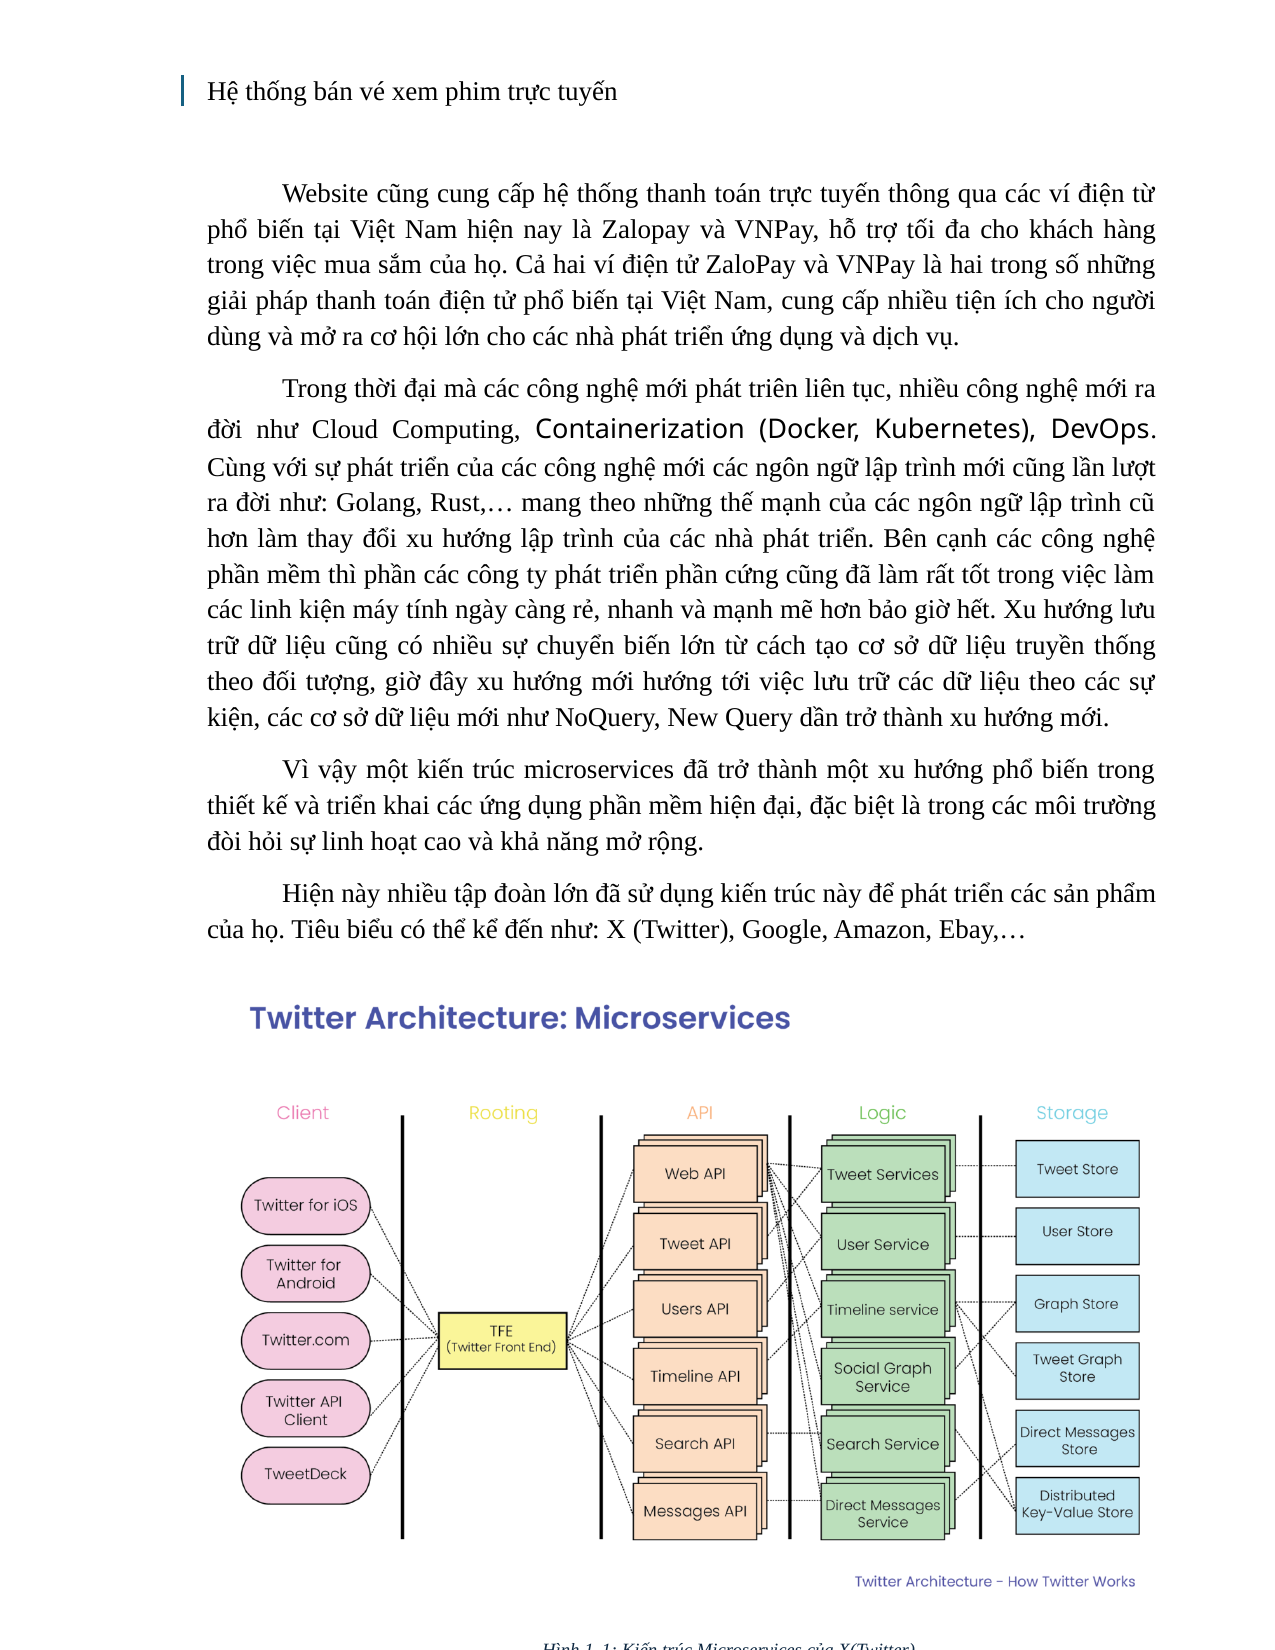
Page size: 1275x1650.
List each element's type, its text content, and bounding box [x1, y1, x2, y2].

text Website cũng cung cấp hệ thống thanh toán trực tuyến thông qua các ví điện từ phổ biến tại Việt Nam hiện nay là Zalopay và VNPay, hỗ trợ tối đa cho khách hàng trong việc mua sắm của họ. Cả hai ví điện tử ZaloPay và VNPay là hai trong số những giải pháp thanh toán điện tử phổ biến tại Việt Nam, cung cấp nhiều tiện ích cho người dùng và mở ra cơ hội lớn cho các nhà phát triển ứng dụng và dịch vụ. [207, 177, 1157, 351]
text Trong thời đại mà các công nghệ mới phát triên liên tục, nhiều công nghệ mới ra đời như Cloud Computing, Containerization (Docker, Kubernetes), DevOps. Cùng với sự phát triển của các công nghệ mới các ngôn ngữ lập trình mới cũng lần lượt ra đời như: Golang, Rust,… mang theo những thế mạnh của các ngôn ngữ lập trình cũ hơn làm thay đổi xu hướng lập trình của các nhà phát triển. Bên cạnh các công nghệ phần mềm thì phần các công ty phát triển phần cứng cũng đã làm rất tốt trong việc làm các linh kiện máy tính ngày càng rẻ, nhanh và mạnh mẽ hơn bảo giờ hết. Xu hướng lưu trữ dữ liệu cũng có nhiều sự chuyển biến lớn từ cách tạo cơ sở dữ liệu truyền thống theo đối tượng, giờ đây xu hướng mới hướng tới việc lưu trữ các dữ liệu theo các sự kiện, các cơ sở dữ liệu mới như NoQuery, New Query dần trở thành xu hướng mới. [207, 372, 1157, 732]
picture [204, 965, 1176, 1625]
text Vì vậy một kiến trúc microservices đã trở thành một xu hướng phổ biến trong thiết kế và triển khai các ứng dụng phần mềm hiện đại, đặc biệt là trong các môi trường đòi hỏi sự linh hoạt cao và khả năng mở rộng. [207, 753, 1157, 856]
text Hiện này nhiều tập đoàn lớn đã sử dụng kiến trúc này để phát triển các sản phẩm của họ. Tiêu biểu có thể kể đến như: X (Twitter), Google, Amazon, Ebay,… [207, 877, 1157, 944]
